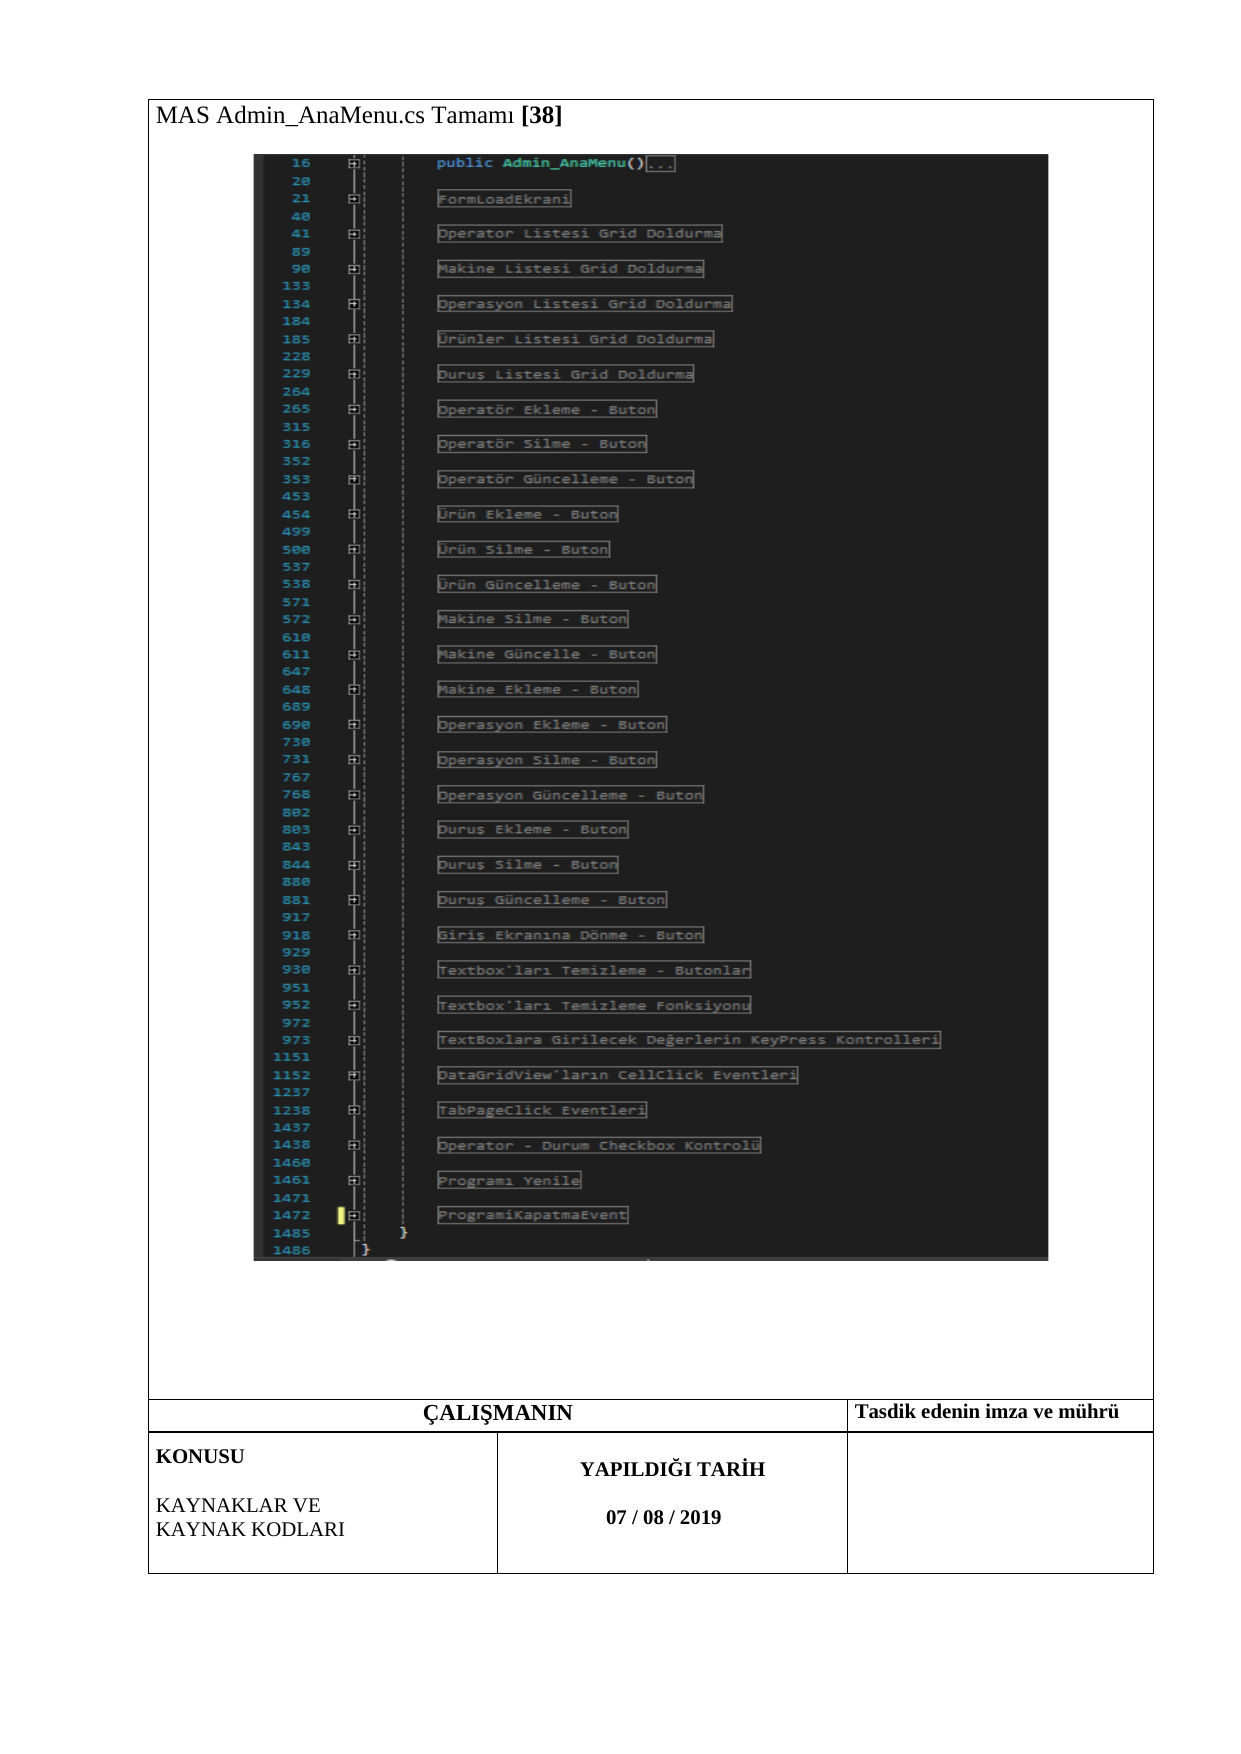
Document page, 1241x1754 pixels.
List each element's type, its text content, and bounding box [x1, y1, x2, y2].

table_cell MAS Admin_AnaMenu.cs Tamamı [38] [149, 100, 1153, 1398]
picture [253, 154, 1049, 1261]
table_cell ÇALIŞMANIN [149, 1400, 847, 1431]
table_cell [848, 1433, 1153, 1573]
table_cell Tasdik edenin imza ve mührü [848, 1400, 1153, 1431]
table_cell KONUSU KAYNAKLAR VE KAYNAK KODLARI [149, 1433, 497, 1573]
table_cell YAPILDIĞI TARİH 07 / 08 / 2019 [498, 1433, 847, 1573]
